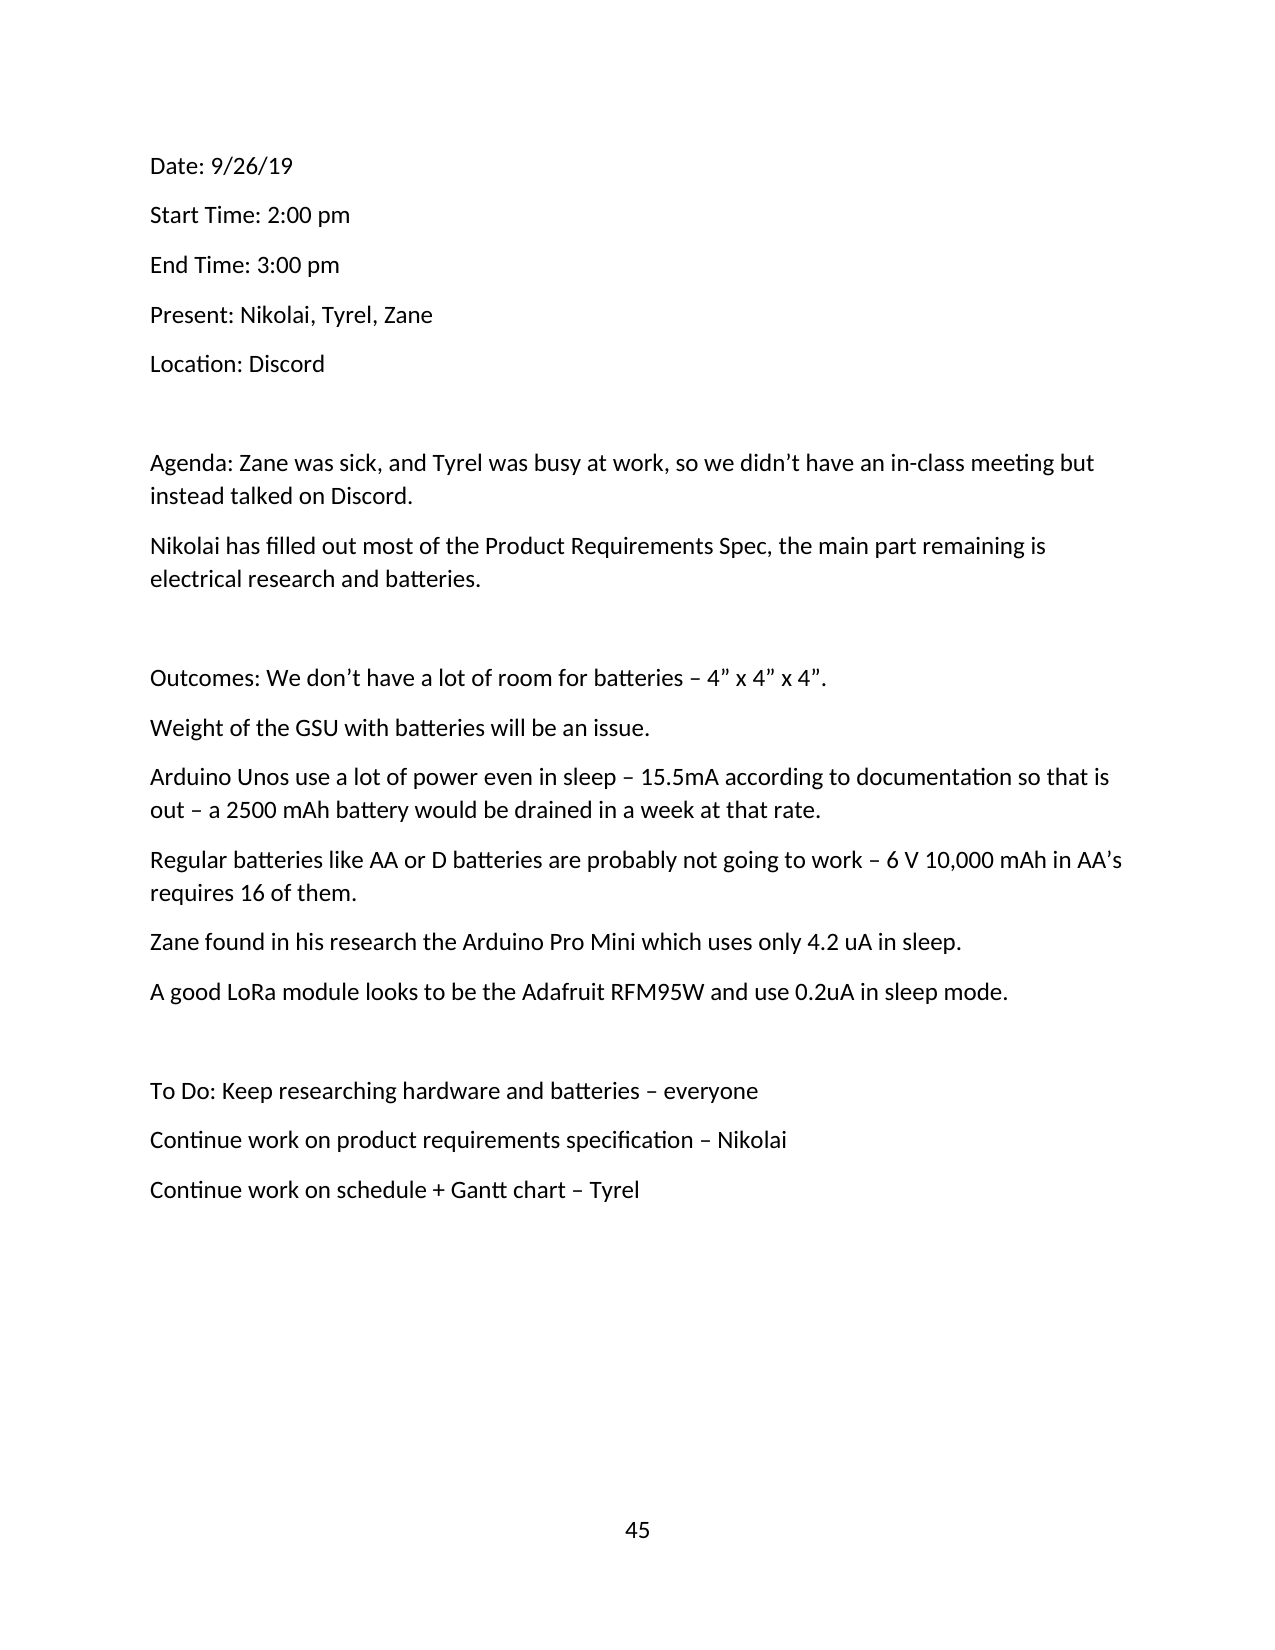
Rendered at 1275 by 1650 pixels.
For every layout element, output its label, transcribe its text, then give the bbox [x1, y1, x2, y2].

text Regular batteries like AA or D batteries are probably not going to work – 6 V 10,000 mAh in AA’s requires 16 of them. [150, 844, 1125, 907]
text Start Time: 2:00 pm [150, 199, 1125, 230]
text Continue work on product requirements specification – Nikolai [150, 1124, 1125, 1155]
text Outcomes: We don’t have a lot of room for batteries – 4” x 4” x 4”. [150, 662, 1125, 693]
text End Time: 3:00 pm [150, 249, 1125, 280]
text Continue work on schedule + Gantt chart – Tyrel [150, 1174, 1125, 1205]
text Weight of the GSU with batteries will be an issue. [150, 712, 1125, 742]
text To Do: Keep researching hardware and batteries – everyone [150, 1075, 1125, 1106]
text Present: Nikolai, Tyrel, Zane [150, 299, 1125, 329]
text Zane found in his research the Arduino Pro Mini which uses only 4.2 uA in sleep. [150, 926, 1125, 957]
text Location: Discord [150, 348, 1125, 379]
text A good LoRa module looks to be the Adafruit RFM95W and use 0.2uA in sleep mode. [150, 976, 1125, 1006]
text Agenda: Zane was sick, and Tyrel was busy at work, so we didn’t have an in-class meeting but instead talked on Discord. [150, 447, 1125, 511]
text Date: 9/26/19 [150, 150, 1125, 181]
text Arduino Unos use a lot of power even in sleep – 15.5mA according to documentation so that is out – a 2500 mAh battery would be drained in a week at that rate. [150, 761, 1125, 825]
text Nikolai has filled out most of the Product Requirements Spec, the main part remaining is electrical research and batteries. [150, 530, 1125, 593]
